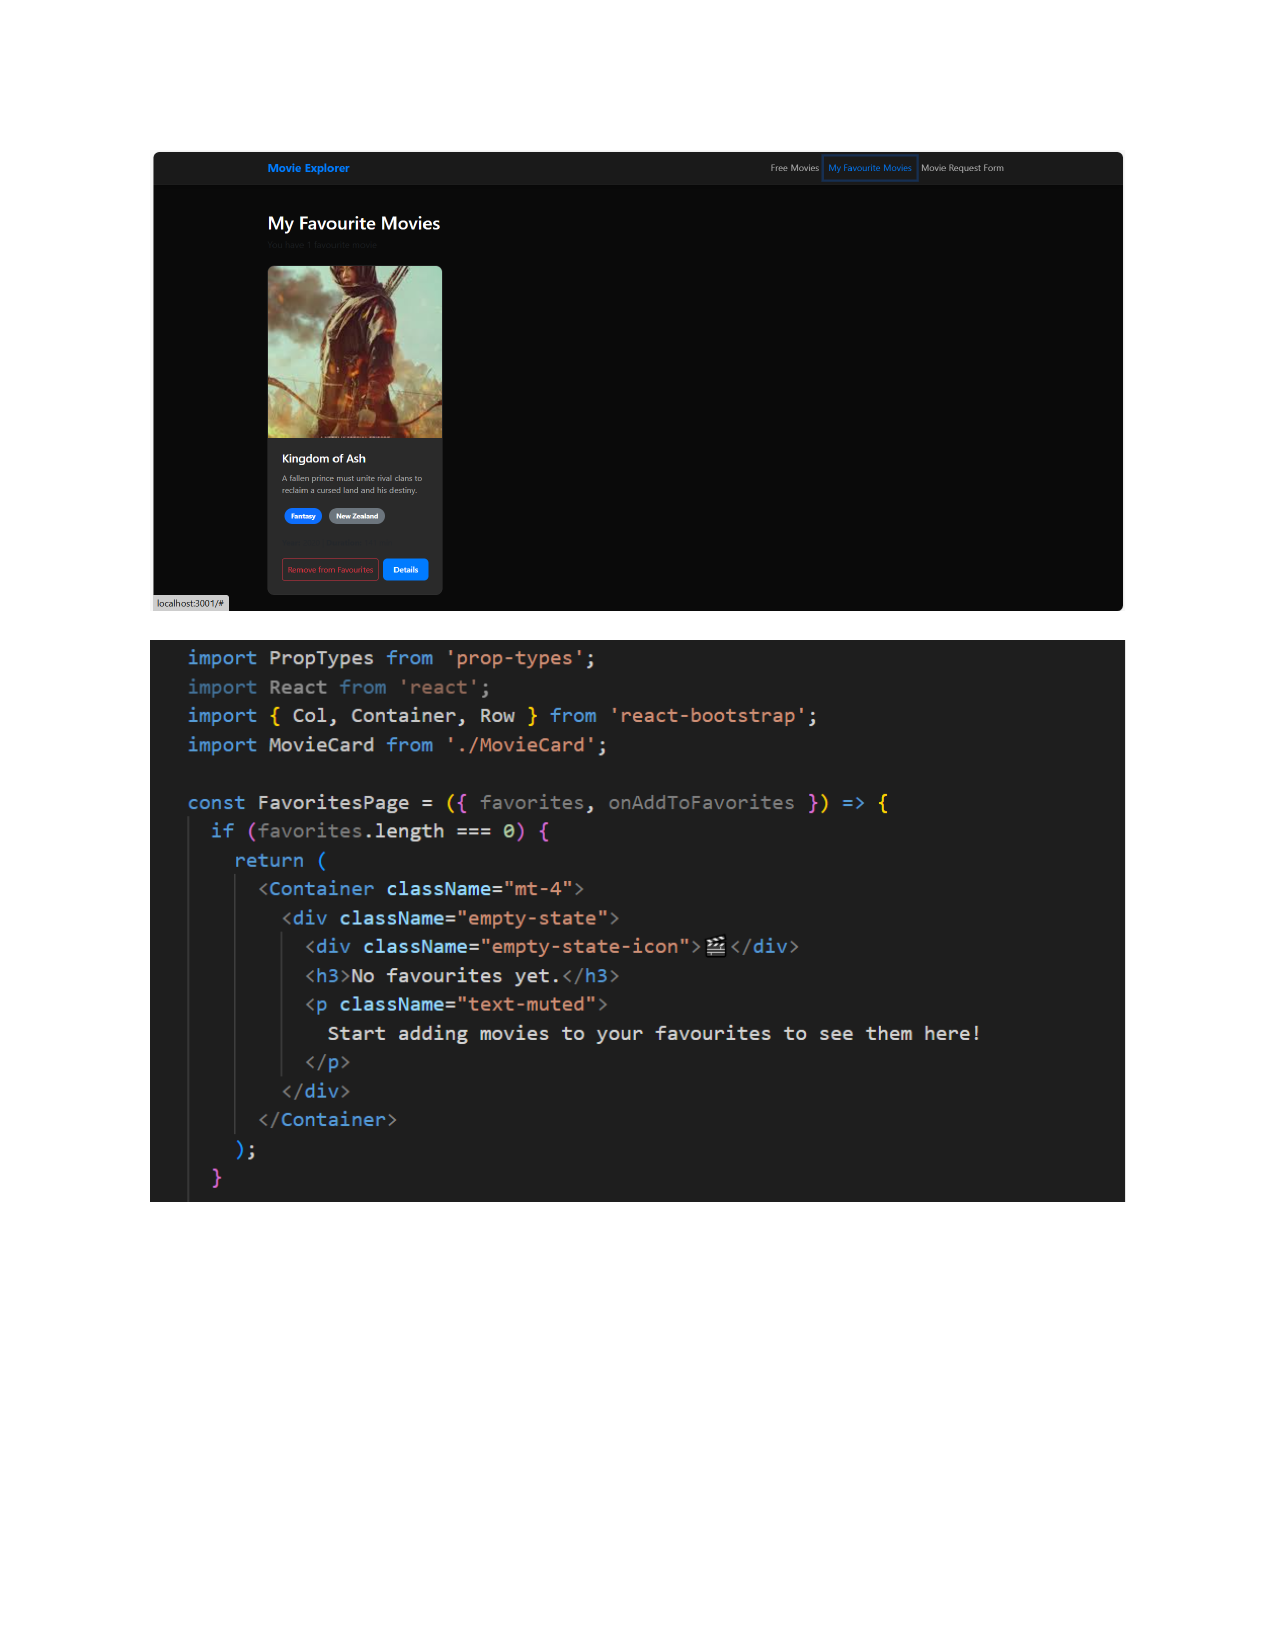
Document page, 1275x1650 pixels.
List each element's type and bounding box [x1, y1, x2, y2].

picture [150, 640, 1125, 1202]
picture [150, 150, 1125, 611]
